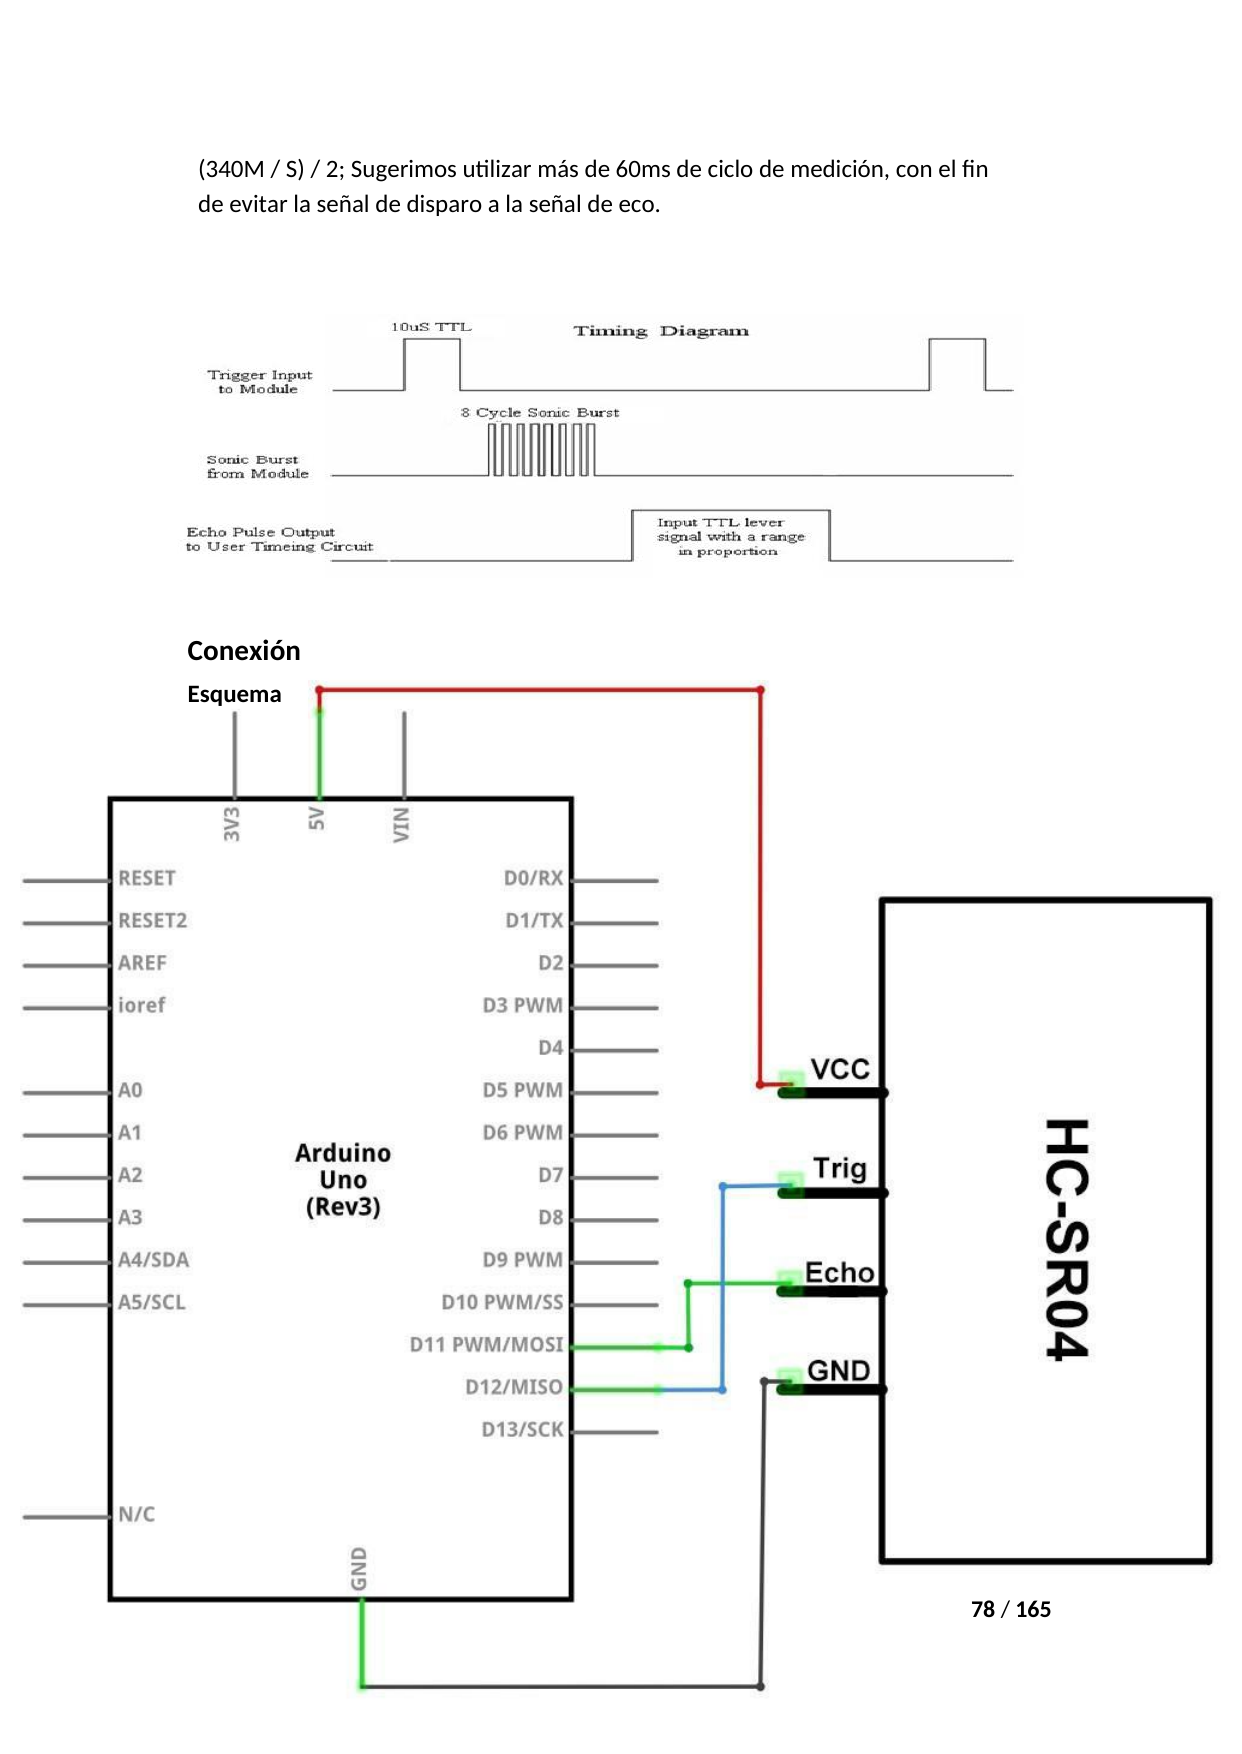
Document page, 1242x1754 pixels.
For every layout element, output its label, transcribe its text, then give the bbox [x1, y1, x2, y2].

text (340M / S) / 2; Sugerimos utilizar más de 60ms de ciclo de medición, con el fin de evitar la señal de disparo a la señal de eco. [198, 153, 1020, 218]
picture [177, 236, 1062, 615]
text 78 / 165 [971, 1594, 1092, 1624]
picture [1, 662, 1241, 1713]
text Conexión [187, 632, 1092, 668]
text Esquema [187, 678, 1092, 708]
